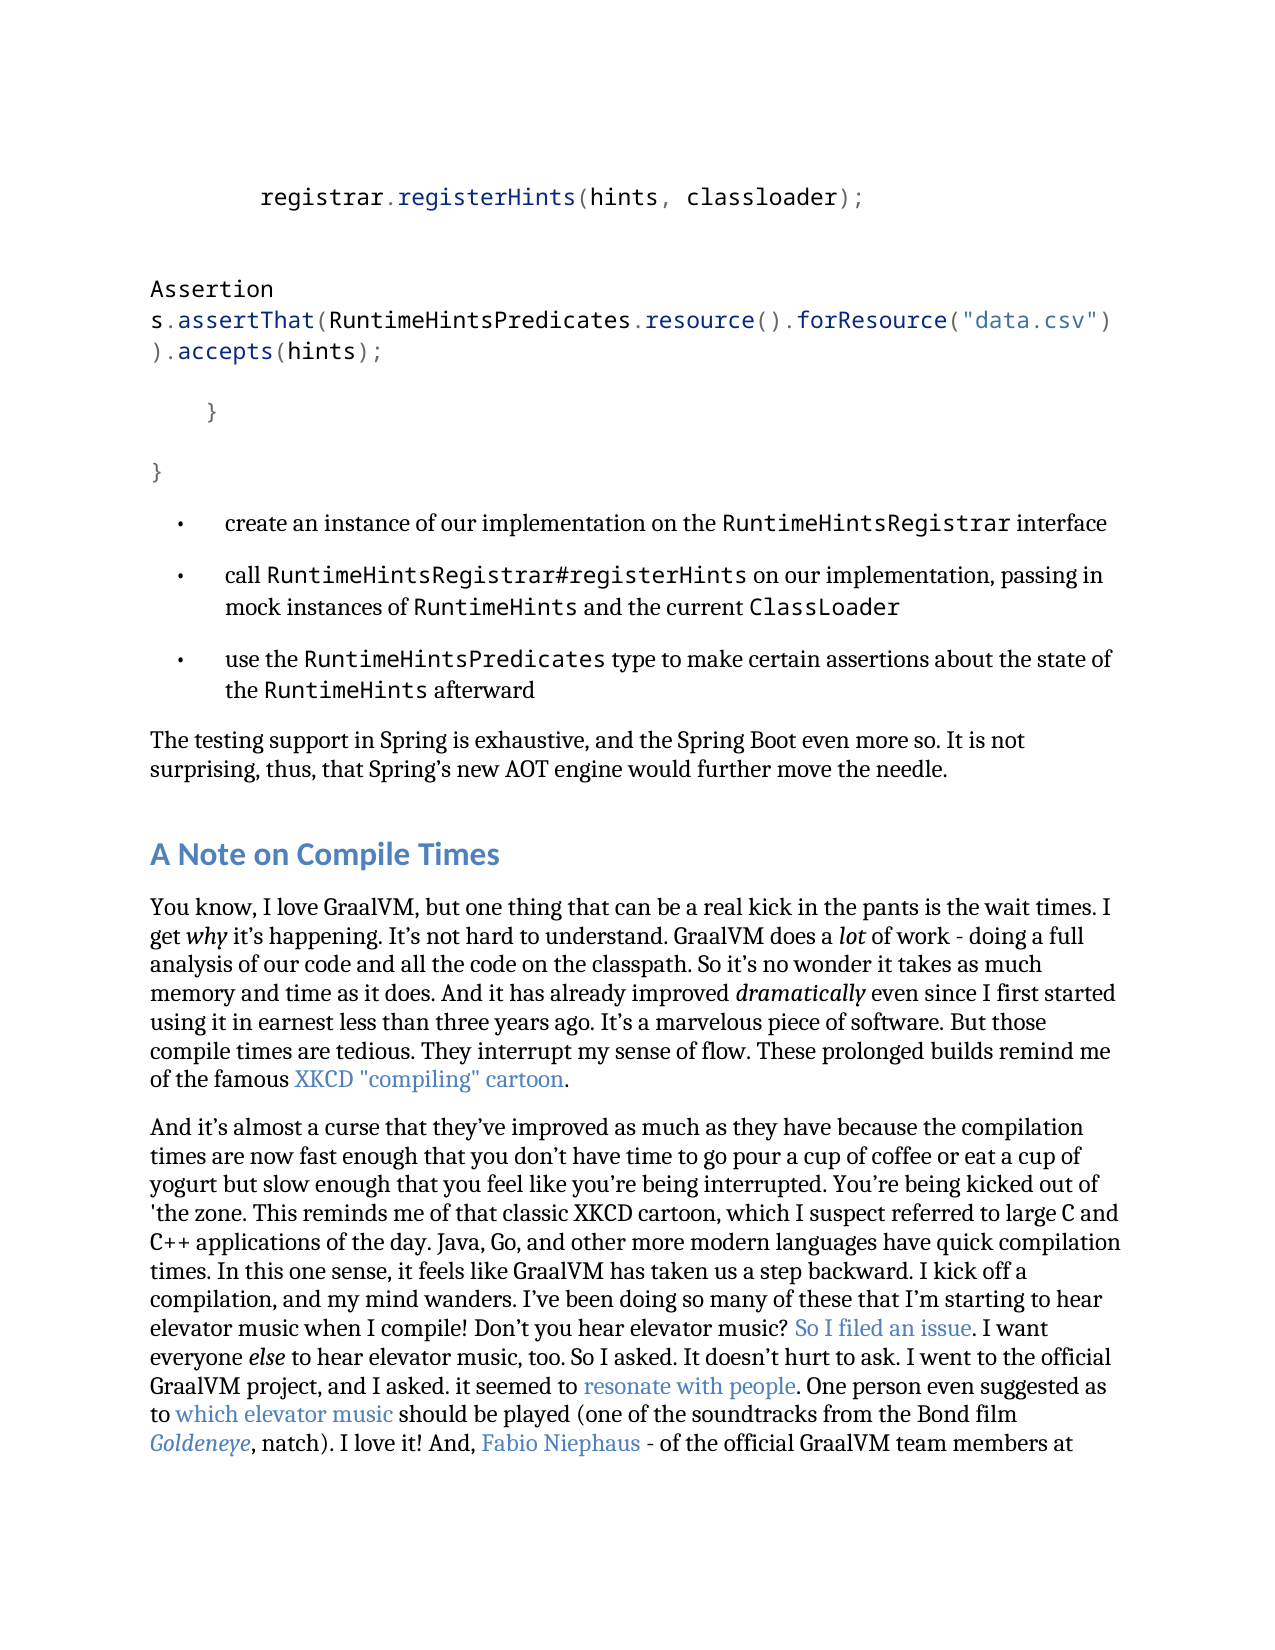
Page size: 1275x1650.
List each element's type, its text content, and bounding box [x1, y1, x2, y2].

list use the RuntimeHintsPredicates type to make certain assertions about the state of the RuntimeHints afterward [175, 642, 1125, 705]
subtitle A Note on Compile Times [150, 833, 1125, 874]
text You know, I love GraalVM, but one thing that can be a real kick in the pants is the wait times. I get why it’s happening. It’s not hard to understand. GraalVM does a lot of work - doing a full analysis of our code and all the code on the classpath. So it’s no wonder it takes as much memory and time as it does. And it has already improved dramatically even since I first started using it in earnest less than three years ago. It’s a marvelous piece of software. But those compile times are tedious. They interrupt my sense of flow. These prolonged builds remind me of the famous XKCD "compiling" cartoon. [150, 893, 1125, 1094]
list create an instance of our implementation on the RuntimeHintsRegistrar interface [175, 507, 1125, 538]
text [150, 150, 1125, 486]
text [150, 1113, 1125, 1458]
list call RuntimeHintsRegistrar#registerHints on our implementation, passing in mock instances of RuntimeHints and the current ClassLoader [175, 559, 1125, 622]
text The testing support in Spring is exhaustive, and the Spring Boot even more so. It is not surprising, thus, that Spring’s new AOT engine would further move the needle. [150, 726, 1125, 783]
